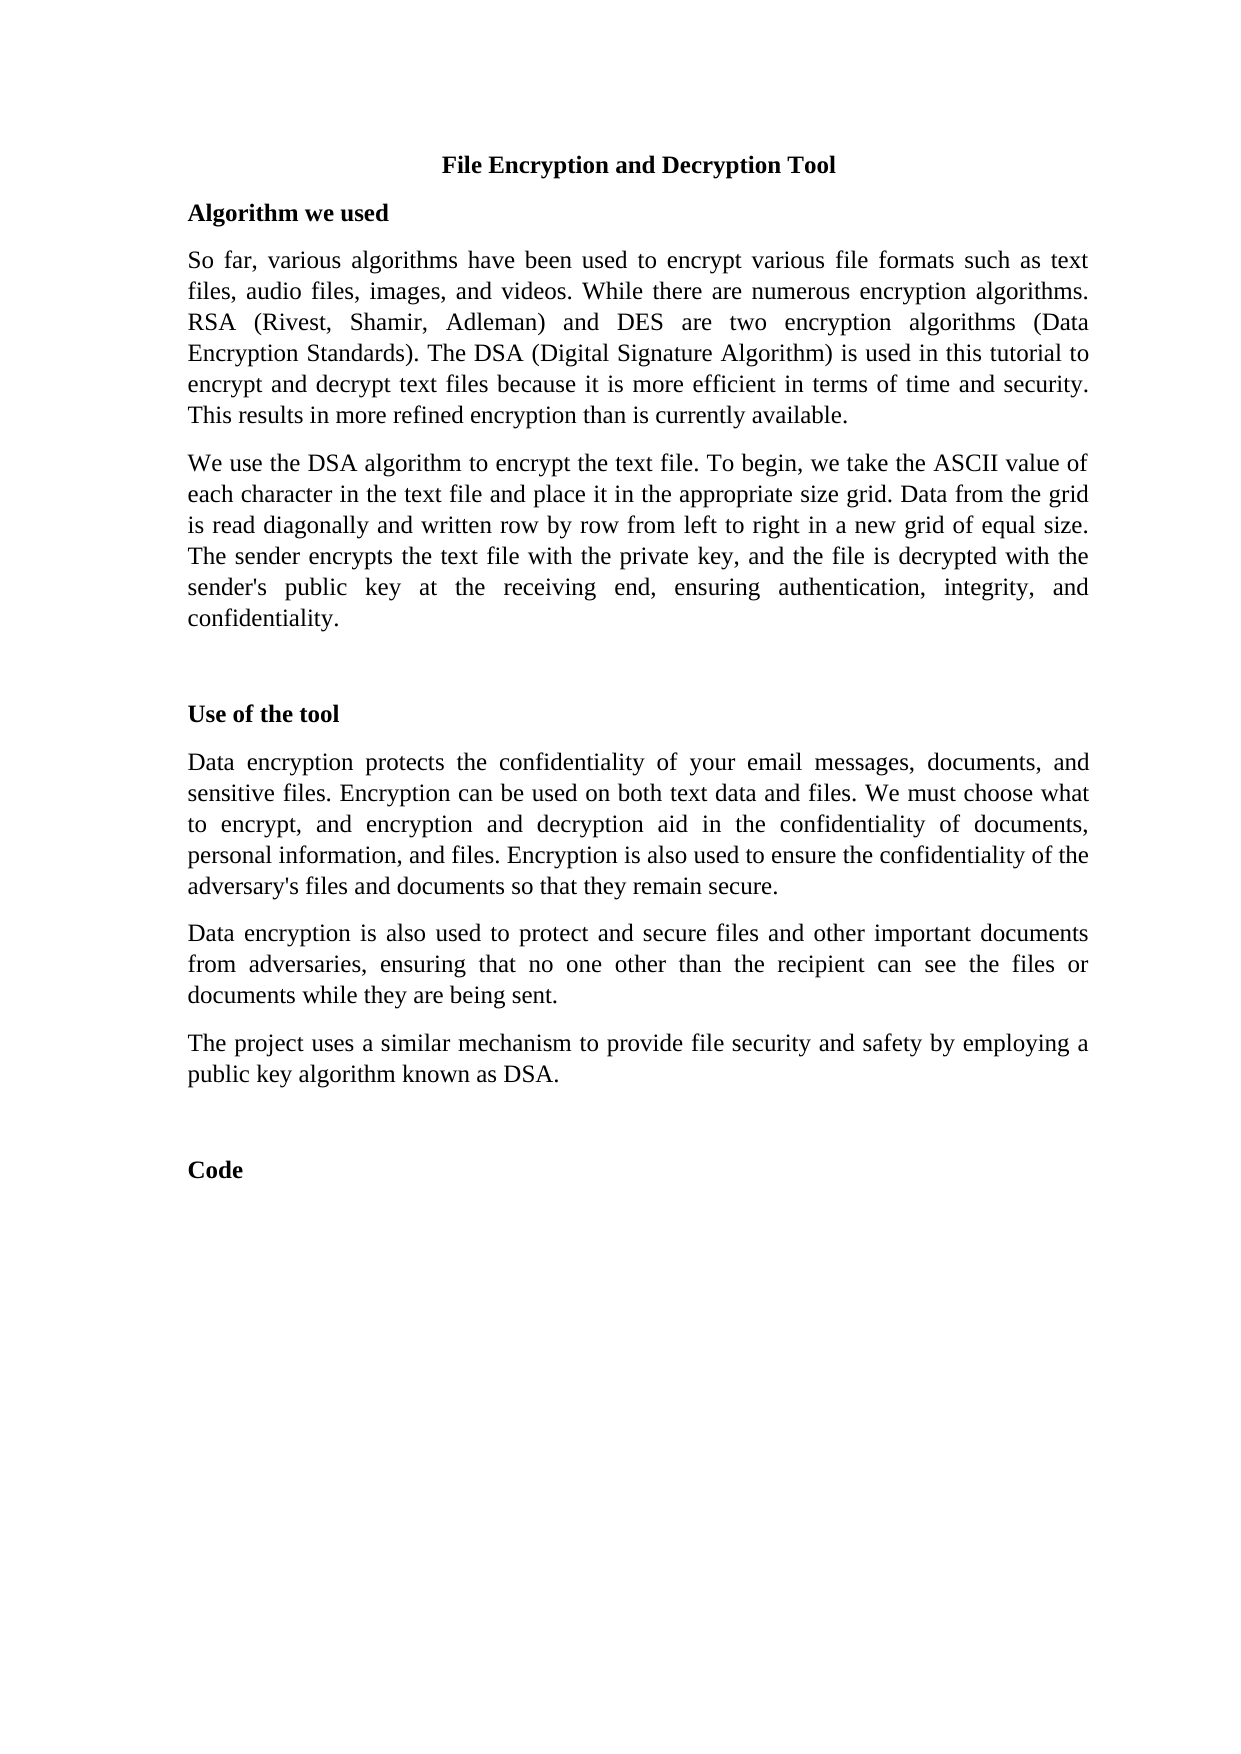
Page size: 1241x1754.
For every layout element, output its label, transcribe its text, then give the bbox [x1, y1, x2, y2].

text We use the DSA algorithm to encrypt the text file. To begin, we take the ASCII value of each character in the text file and place it in the appropriate size grid. Data from the grid is read diagonally and written row by row from left to right in a new grid of equal size. The sender encrypts the text file with the private key, and the file is decrypted with the sender's public key at the receiving end, ensuring authentication, integrity, and confidentiality. [187, 448, 1090, 632]
text The project uses a similar mechanism to provide file security and safety by employing a public key algorithm known as DSA. [187, 1028, 1090, 1088]
text Data encryption protects the confidentiality of your email messages, documents, and sensitive files. Encryption can be used on both text data and files. We must choose what to encrypt, and encryption and decryption aid in the confidentiality of documents, personal information, and files. Encryption is also used to ensure the confidentiality of the adversary's files and documents so that they remain secure. [187, 747, 1090, 899]
text Algorithm we used [187, 198, 1090, 226]
text Use of the tool [187, 699, 1090, 728]
text So far, various algorithms have been used to encrypt various file formats such as text files, audio files, images, and videos. While there are numerous encryption algorithms. RSA (Rivest, Shamir, Adleman) and DES are two encryption algorithms (Data Encryption Standards). The DSA (Digital Signature Algorithm) is used in this tutorial to encrypt and decrypt text files because it is more efficient in terms of time and security. This results in more refined encryption than is currently available. [187, 245, 1090, 429]
text File Encryption and Decryption Tool [187, 150, 1090, 179]
text Data encryption is also used to protect and secure files and other important documents from adversaries, ensuring that no one other than the recipient can see the files or documents while they are being sent. [187, 918, 1090, 1009]
text Code [187, 1155, 1090, 1183]
